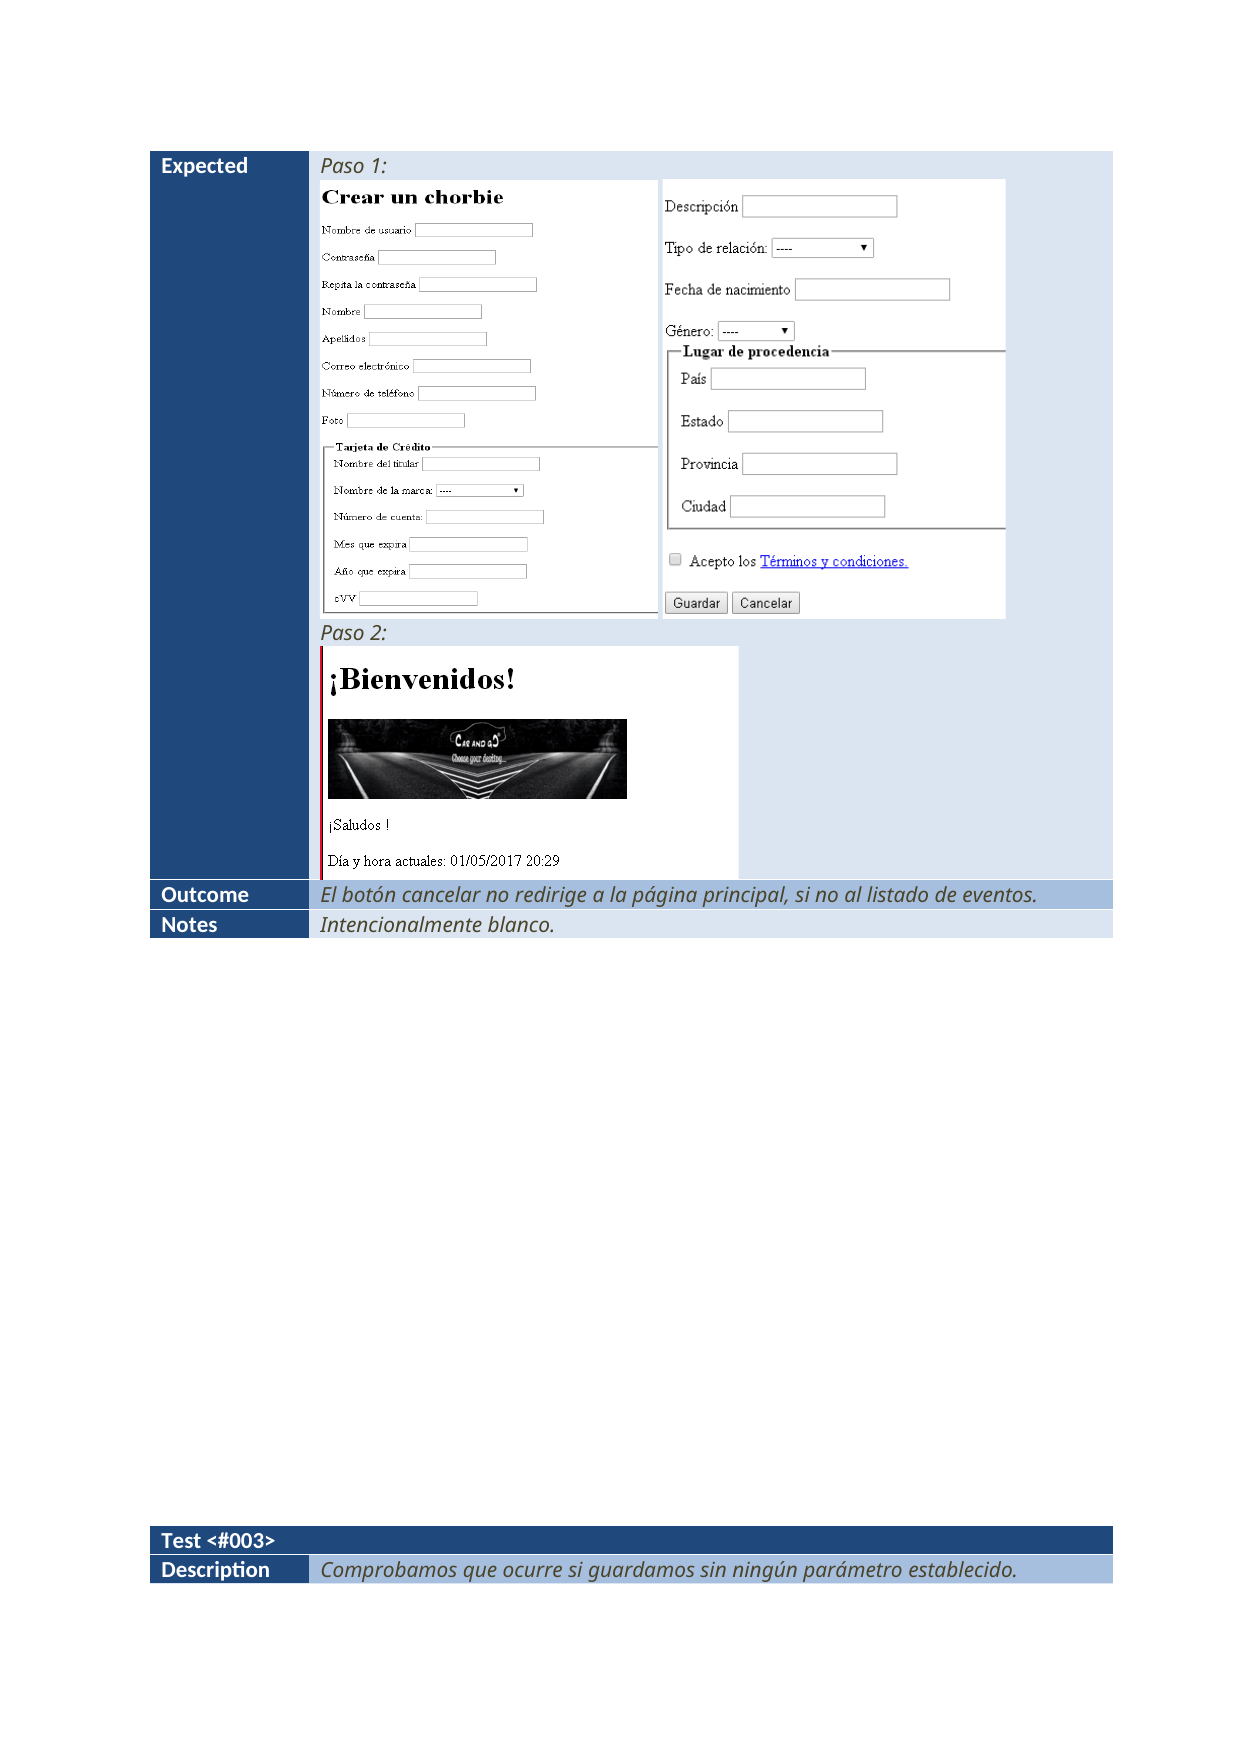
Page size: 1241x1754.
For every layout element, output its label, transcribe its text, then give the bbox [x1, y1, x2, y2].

table_cell Paso 1: Paso 2: [309, 151, 1113, 879]
picture [662, 179, 1006, 619]
table_cell Description [150, 1555, 309, 1583]
picture [319, 180, 658, 619]
picture [320, 646, 739, 880]
table_cell Notes [150, 910, 309, 938]
table_cell Comprobamos que ocurre si guardamos sin ningún parámetro establecido. [309, 1555, 1113, 1583]
table_cell El botón cancelar no redirige a la página principal, si no al listado de eventos. [309, 880, 1113, 909]
table_cell Expected [150, 151, 309, 879]
table_header Test <#003> [150, 1526, 1113, 1554]
table_cell Outcome [150, 880, 309, 909]
table_cell Intencionalmente blanco. [309, 910, 1113, 938]
